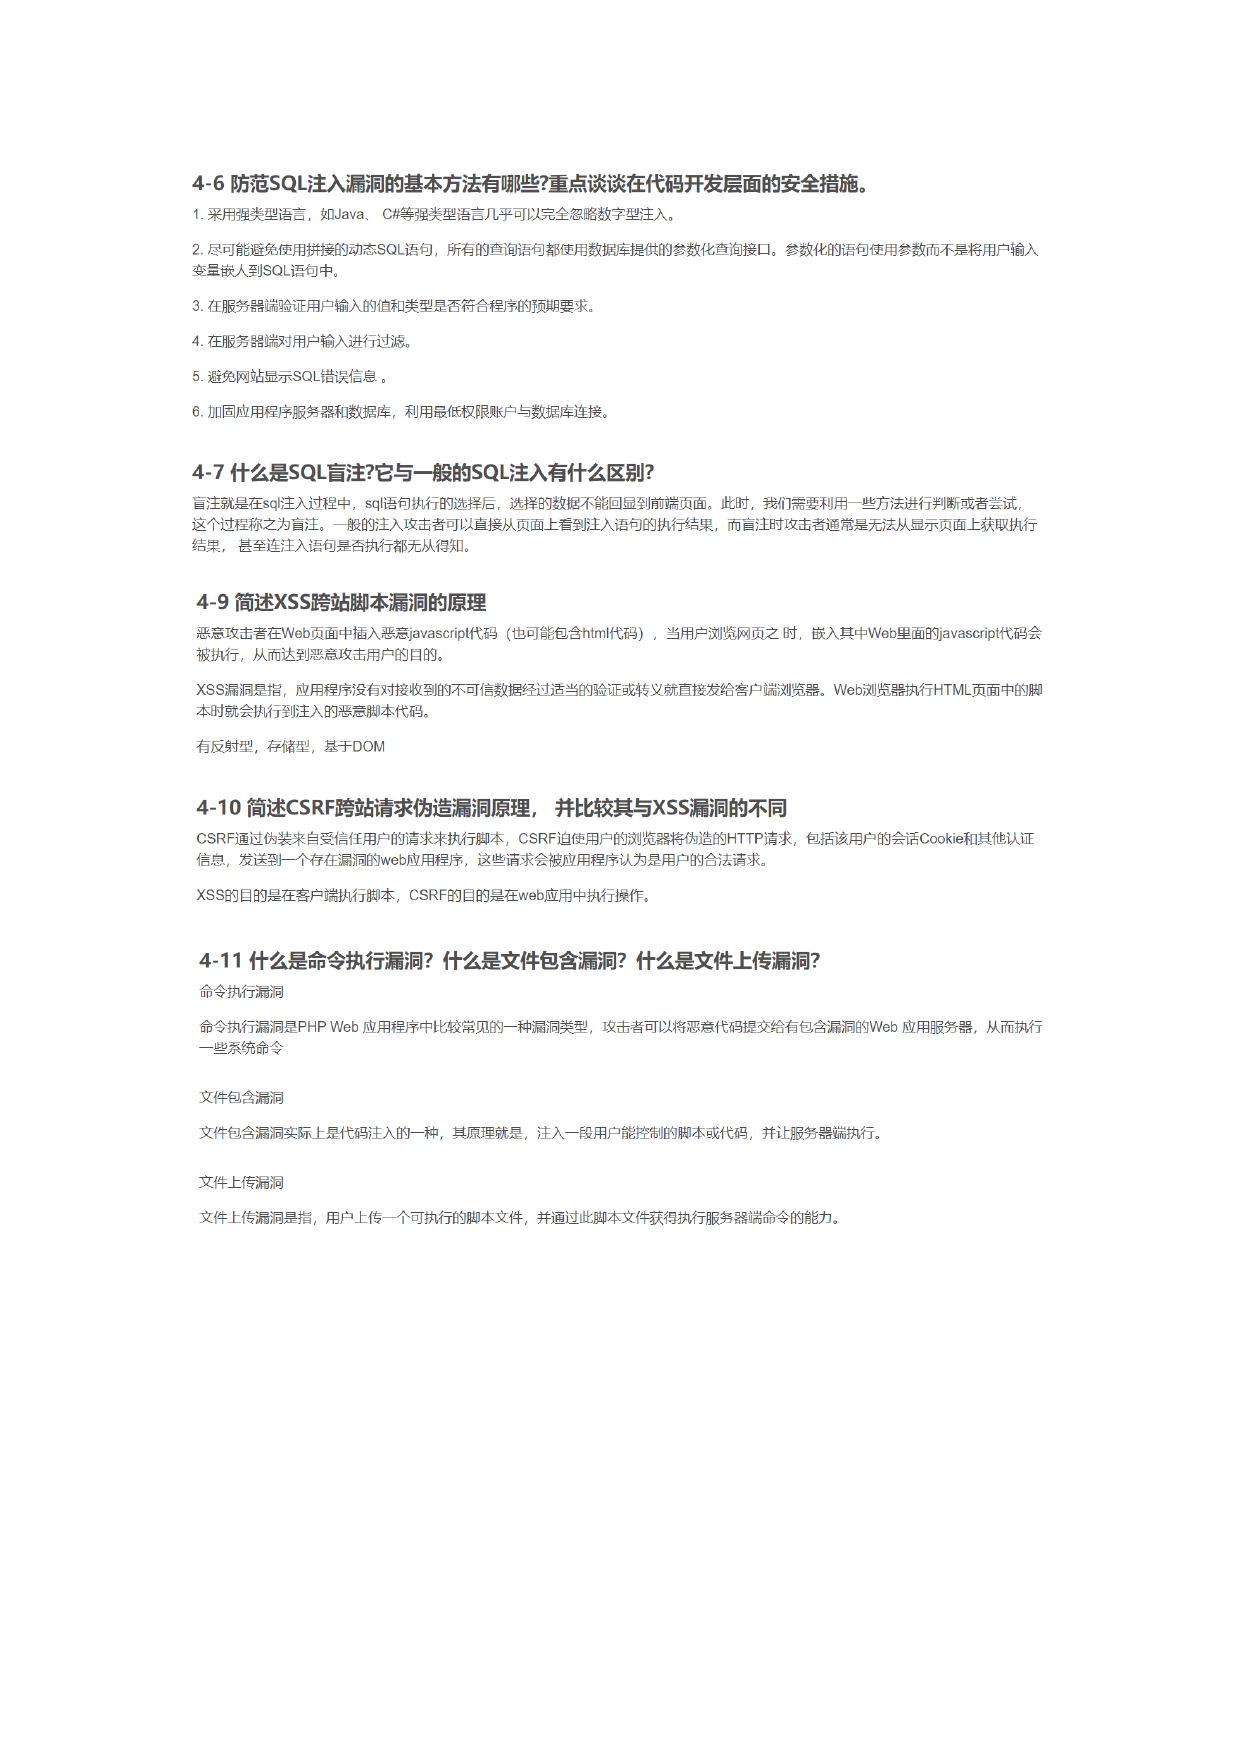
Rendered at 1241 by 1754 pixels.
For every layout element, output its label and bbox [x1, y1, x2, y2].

picture [187, 584, 1053, 919]
picture [187, 942, 1053, 1242]
picture [187, 162, 1053, 572]
